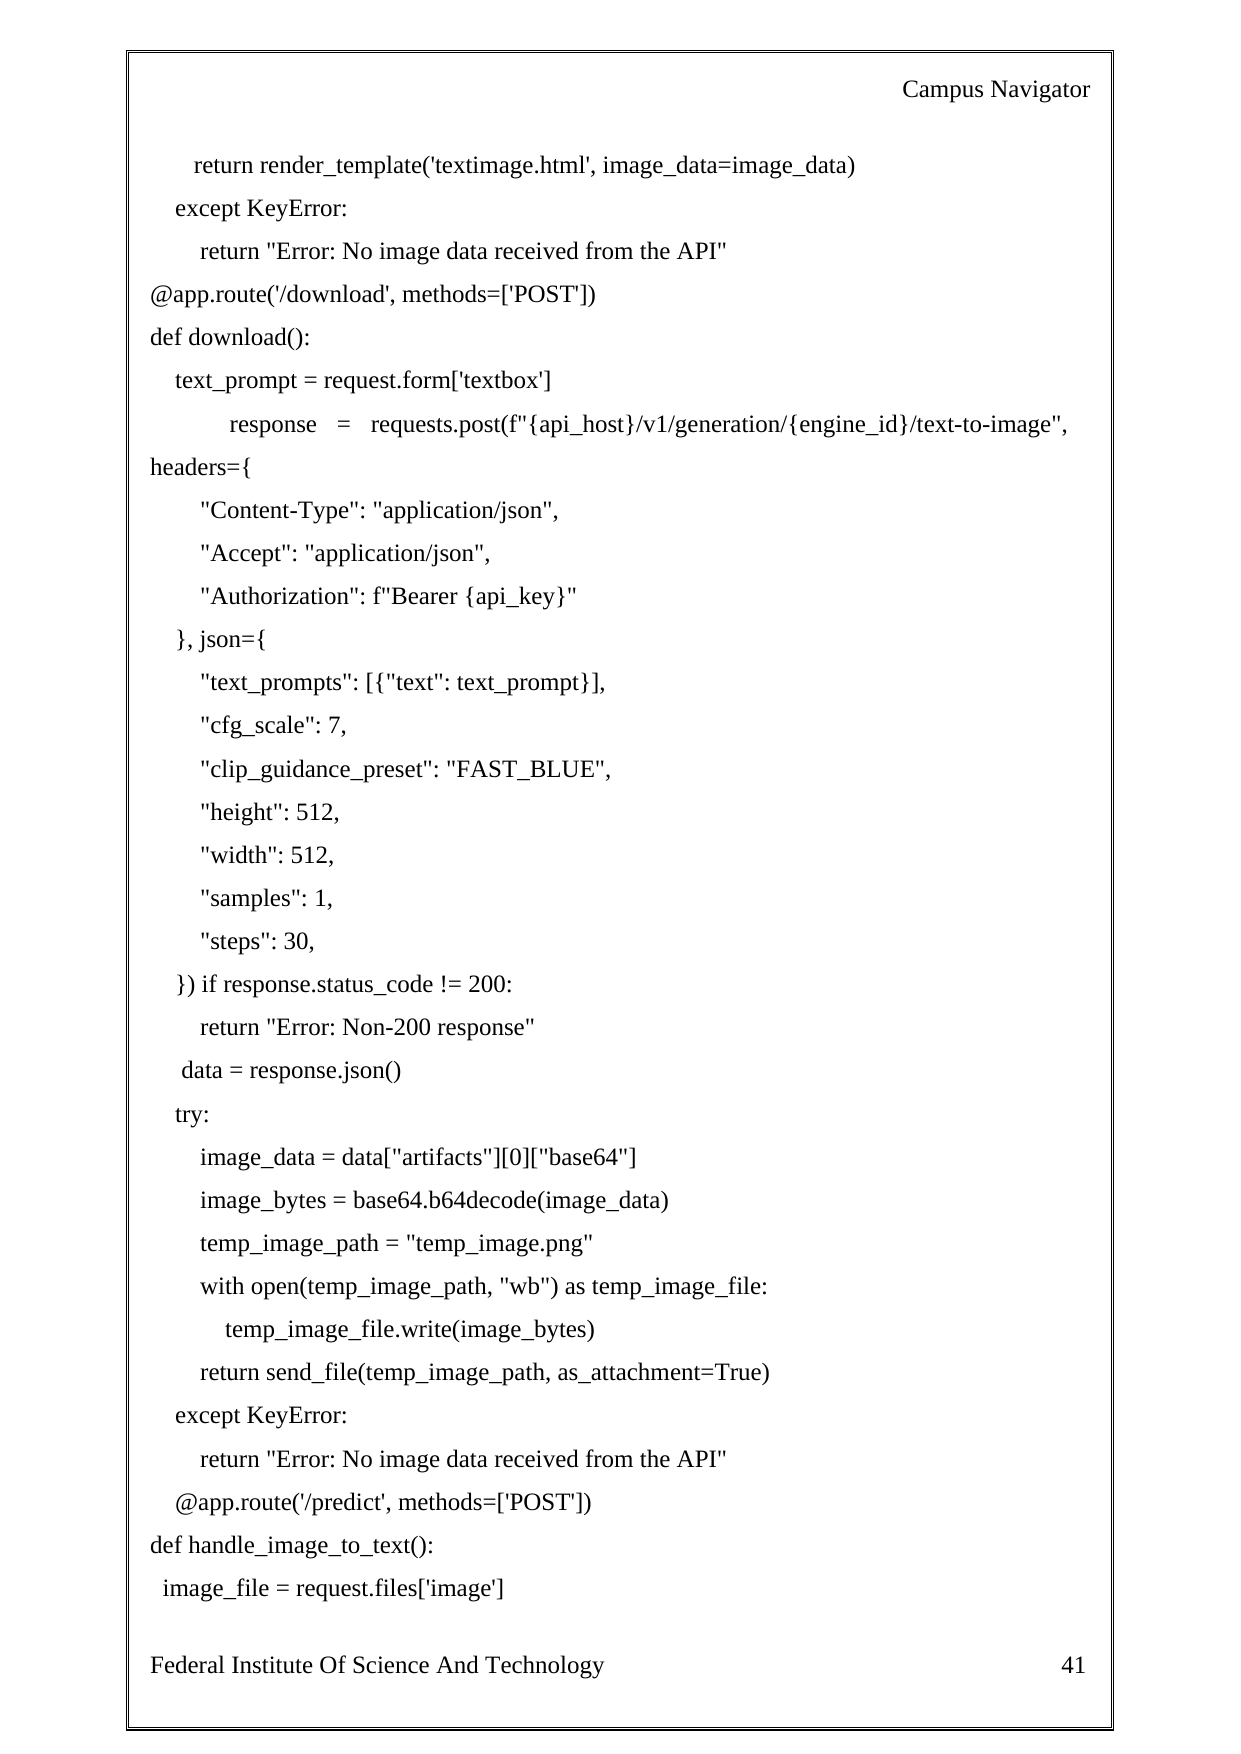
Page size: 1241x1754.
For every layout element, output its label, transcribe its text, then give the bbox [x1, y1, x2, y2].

text def handle_image_to_text(): [150, 1530, 1068, 1559]
text "samples": 1, [150, 883, 1068, 912]
text return "Error: Non-200 response" [150, 1012, 1068, 1041]
text return "Error: No image data received from the API" [150, 1444, 1068, 1472]
text image_file = request.files['image'] [150, 1573, 1068, 1602]
text try: [150, 1099, 1068, 1127]
text "cfg_scale": 7, [150, 711, 1068, 739]
text except KeyError: [150, 1401, 1068, 1429]
text "Accept": "application/json", [150, 538, 1068, 567]
text return render_template('textimage.html', image_data=image_data) [150, 150, 1068, 179]
text "text_prompts": [{"text": text_prompt}], [150, 667, 1068, 696]
text "Authorization": f"Bearer {api_key}" [150, 581, 1068, 610]
text "Content-Type": "application/json", [150, 495, 1068, 524]
text @app.route('/download', methods=['POST']) [150, 279, 1068, 308]
text with open(temp_image_path, "wb") as temp_image_file: [150, 1271, 1068, 1300]
text except KeyError: [150, 193, 1068, 222]
text "width": 512, [150, 840, 1068, 869]
text response = requests.post(f"{api_host}/v1/generation/{engine_id}/text-to-image", headers={ [150, 409, 1068, 481]
text return "Error: No image data received from the API" [150, 236, 1068, 265]
text }) if response.status_code != 200: [150, 969, 1068, 998]
text data = response.json() [150, 1056, 1068, 1084]
text "height": 512, [150, 797, 1068, 826]
text image_data = data["artifacts"][0]["base64"] [150, 1142, 1068, 1171]
text temp_image_path = "temp_image.png" [150, 1228, 1068, 1257]
text }, json={ [150, 624, 1068, 653]
text temp_image_file.write(image_bytes) [150, 1314, 1068, 1343]
text image_bytes = base64.b64decode(image_data) [150, 1185, 1068, 1214]
text return send_file(temp_image_path, as_attachment=True) [150, 1357, 1068, 1386]
text @app.route('/predict', methods=['POST']) [150, 1487, 1068, 1516]
text "steps": 30, [150, 926, 1068, 955]
text text_prompt = request.form['textbox'] [150, 366, 1068, 394]
text "clip_guidance_preset": "FAST_BLUE", [150, 754, 1068, 782]
text def download(): [150, 322, 1068, 351]
